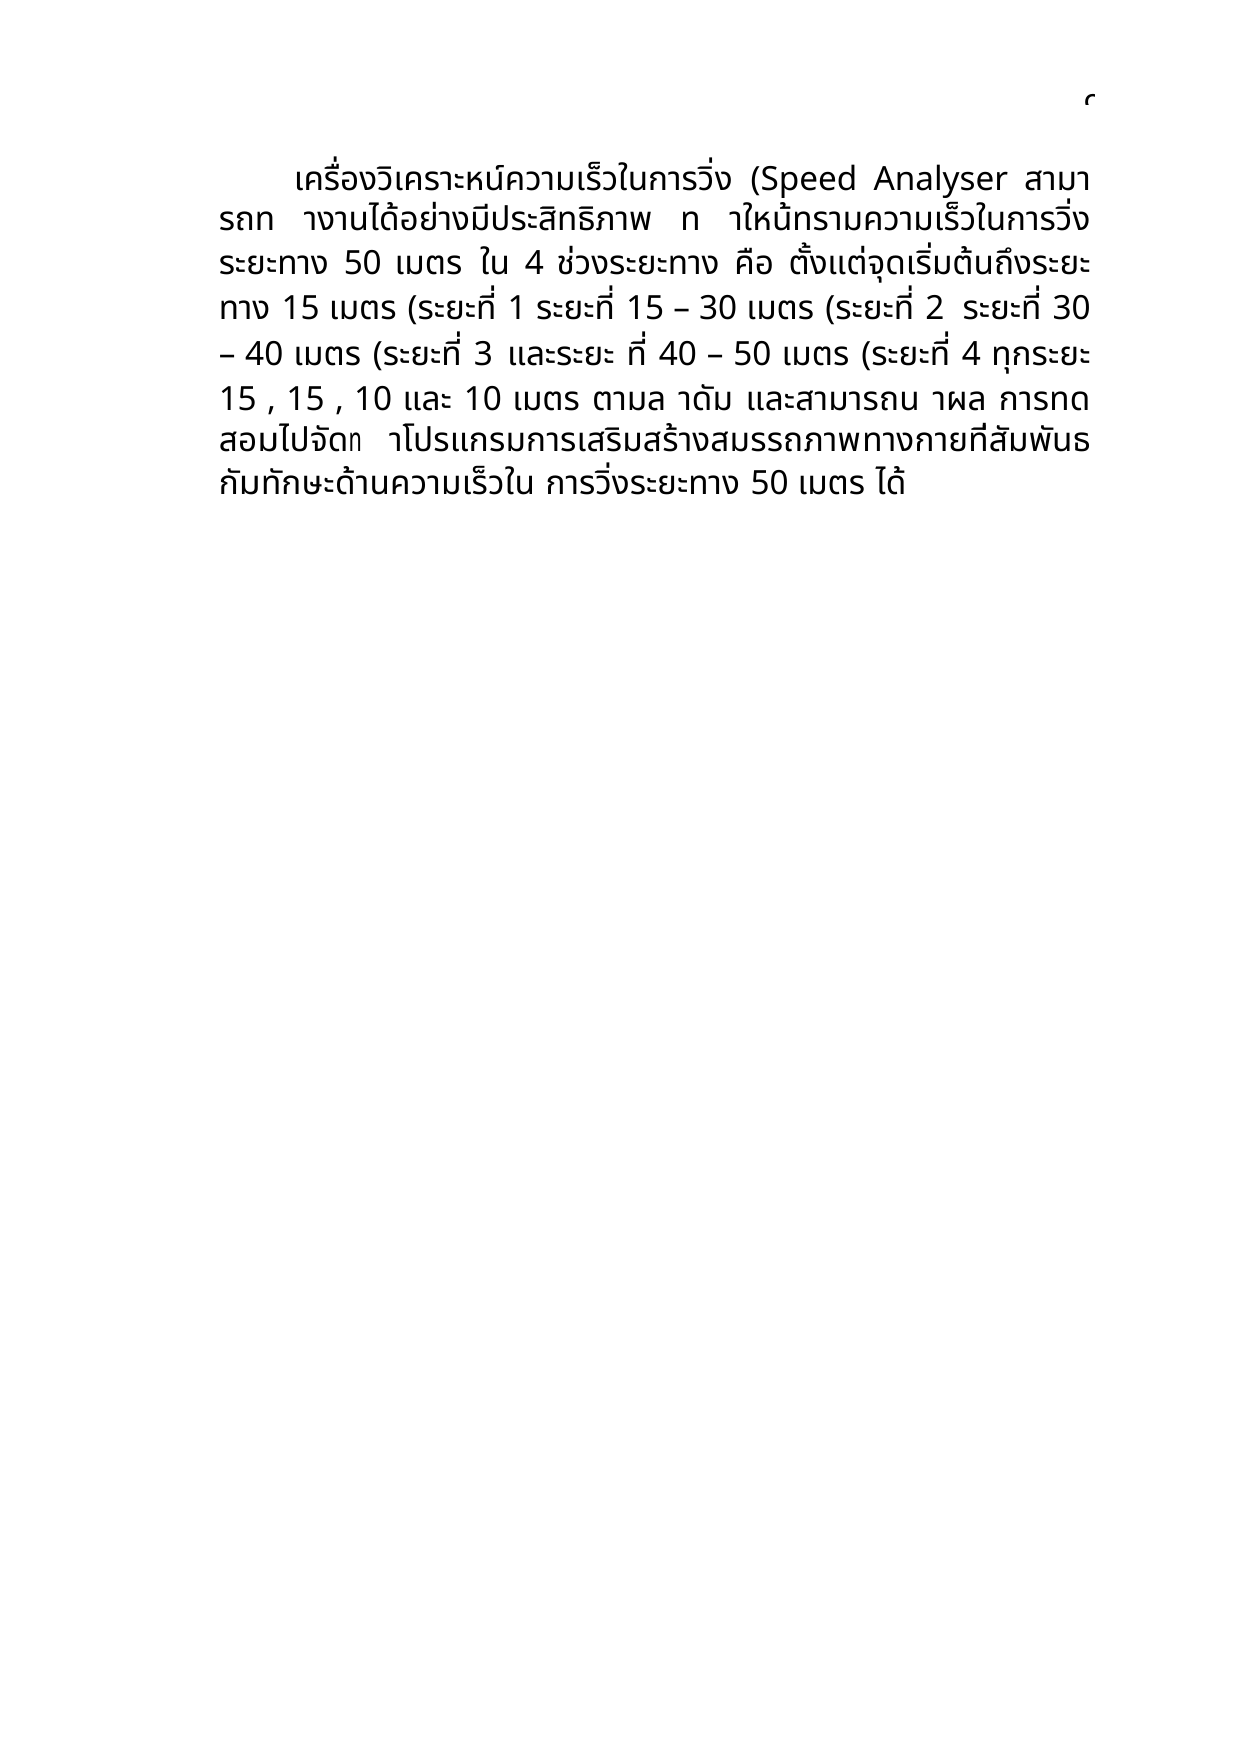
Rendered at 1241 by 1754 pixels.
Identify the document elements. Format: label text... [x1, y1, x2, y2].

text เครื่องวิเคราะหน์ความเร็วในการวิ่ง (Speed Analyser สามารถท างานได้อย่างมีประสิทธิภาพ ท าใหน้ทรามความเร็วในการวิ่งระยะทาง 50 เมตร ใน 4 ช่วงระยะทาง คือ ตั้งแต่จุดเริ่มต้นถึงระยะทาง 15 เมตร (ระยะที่ 1 ระยะที่ 15 – 30 เมตร (ระยะที่ 2 ระยะที่ 30 – 40 เมตร (ระยะที่ 3 และระยะ ที่ 40 – 50 เมตร (ระยะที่ 4 ทุกระยะ 15 , 15 , 10 และ 10 เมตร ตามล าดัม และสามารถน าผล การทดสอมไปจัดท าโปรแกรมการเสริมสร้างสมรรถภาพทางกายที่สัมพันธ์กัมทักษะด้านความเร็วใน การวิ่งระยะทาง 50 เมตร ได้ [218, 154, 1091, 504]
